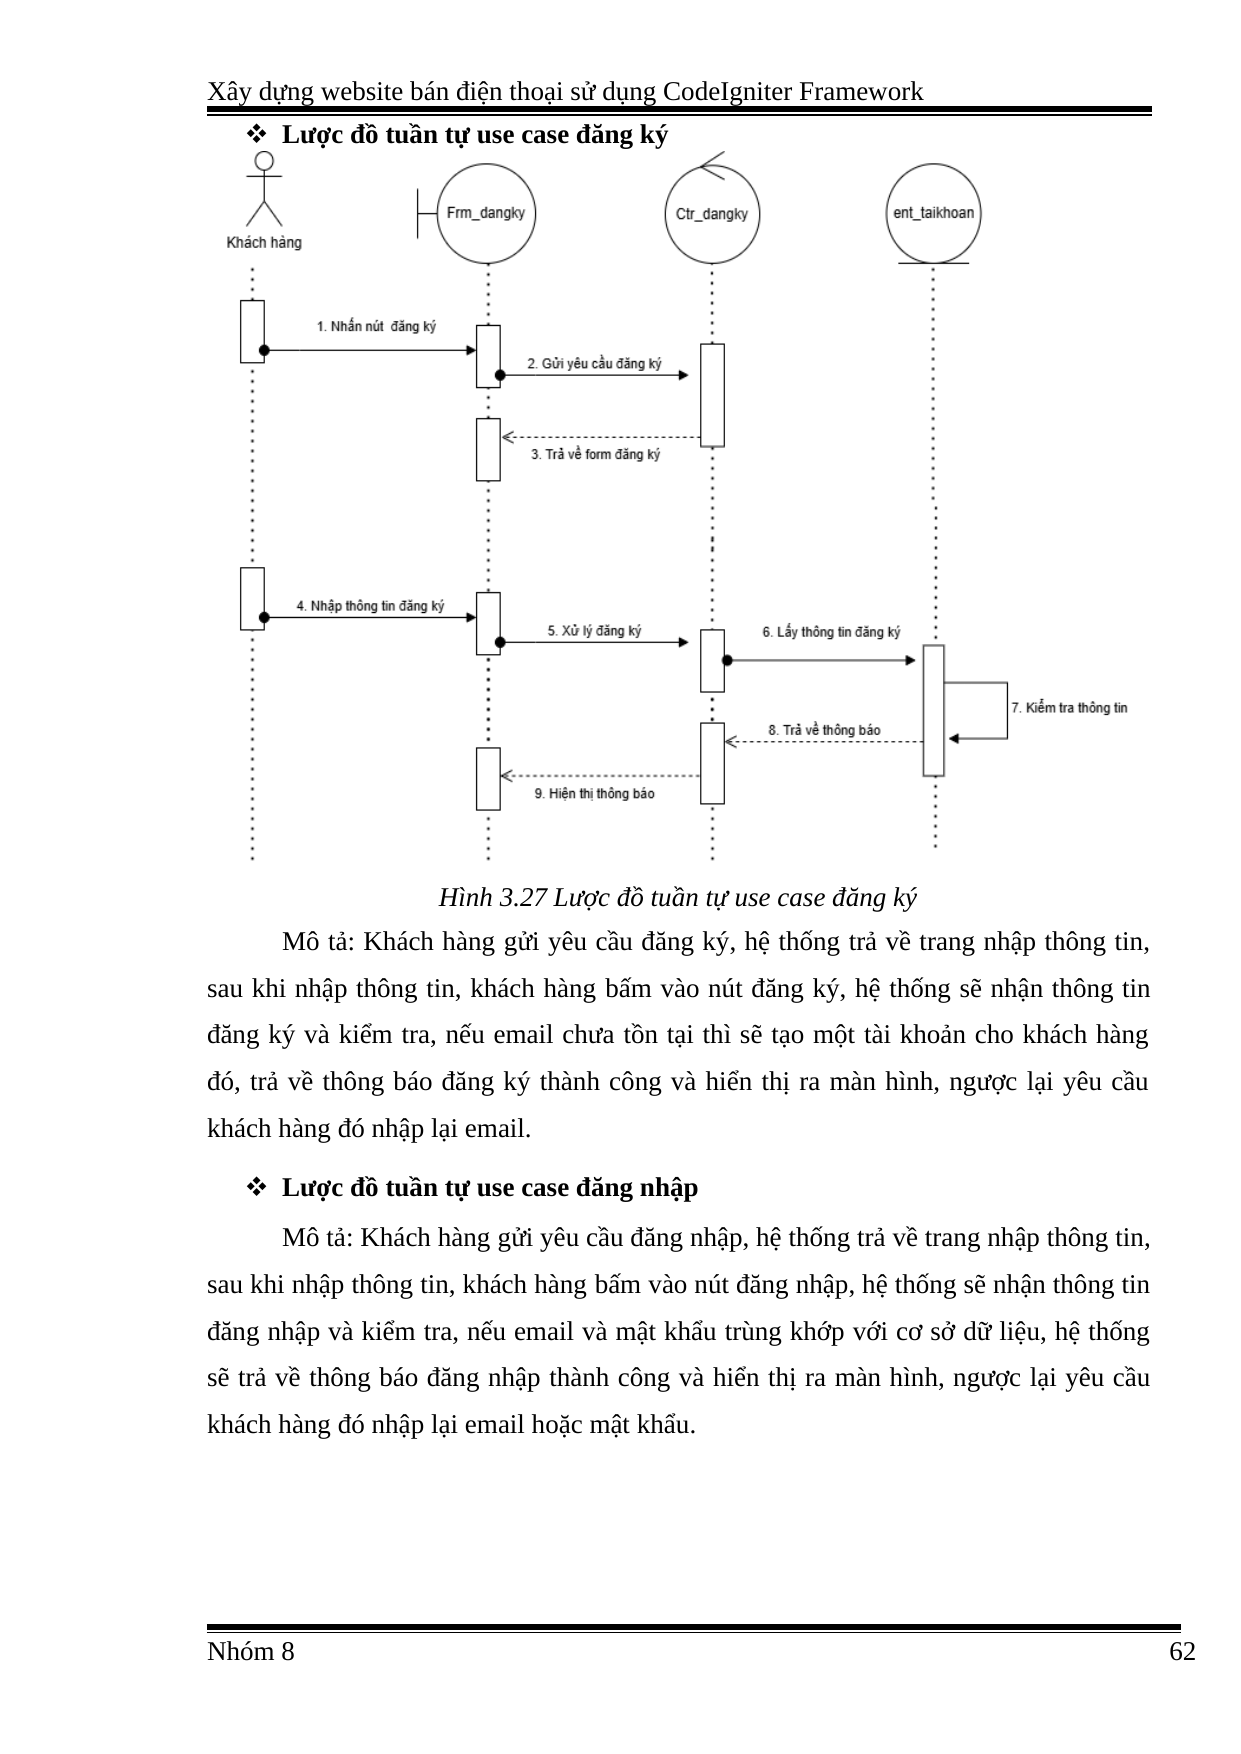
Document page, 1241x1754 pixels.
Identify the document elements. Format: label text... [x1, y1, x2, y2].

text Mô tả: Khách hàng gửi yêu cầu đăng nhập, hệ thống trả về trang nhập thông tin, sau khi nhập thông tin, khách hàng bấm vào nút đăng nhập, hệ thống sẽ nhận thông tin đăng nhập và kiểm tra, nếu email và mật khẩu trùng khớp với cơ sở dữ liệu, hệ thống sẽ trả về thông báo đăng nhập thành công và hiển thị ra màn hình, ngược lại yêu cầu khách hàng đó nhập lại email hoặc mật khẩu. [207, 1221, 1152, 1439]
picture [226, 151, 1132, 863]
list Lược đồ tuần tự use case đăng ký [244, 118, 1152, 149]
text Mô tả: Khách hàng gửi yêu cầu đăng ký, hệ thống trả về trang nhập thông tin, sau khi nhập thông tin, khách hàng bấm vào nút đăng ký, hệ thống sẽ nhận thông tin đăng ký và kiểm tra, nếu email chưa tồn tại thì sẽ tạo một tài khoản cho khách hàng đó, trả về thông báo đăng ký thành công và hiển thị ra màn hình, ngược lại yêu cầu khách hàng đó nhập lại email. [207, 925, 1152, 1143]
list Lược đồ tuần tự use case đăng nhập [244, 1171, 1152, 1202]
